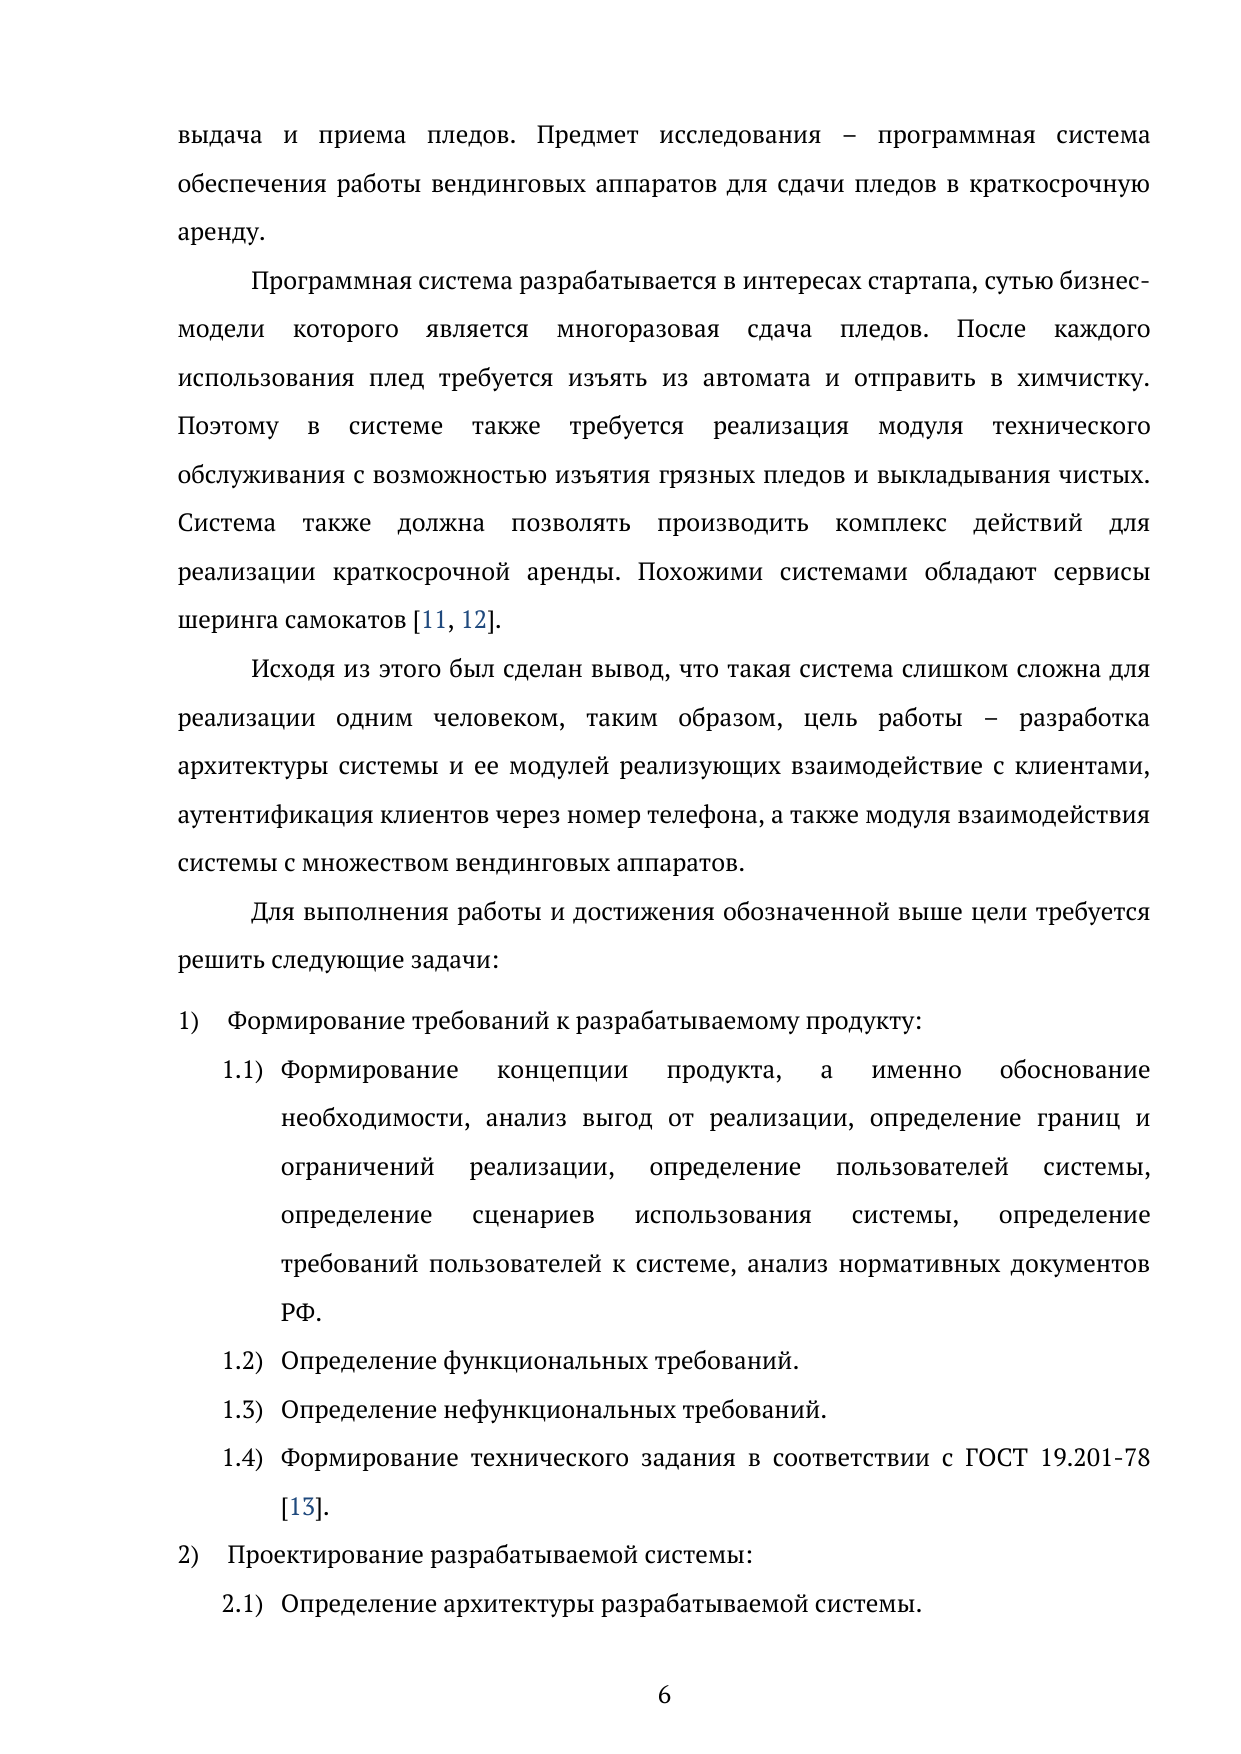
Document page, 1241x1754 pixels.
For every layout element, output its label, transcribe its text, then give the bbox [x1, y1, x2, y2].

list Формирование технического задания в соответствии с ГОСТ 19.201-78 [13]. [221, 1441, 1152, 1522]
text Исходя из этого был сделан вывод, что такая система слишком сложна для реализации одним человеком, таким образом, цель работы – разработка архитектуры системы и ее модулей реализующих взаимодействие с клиентами, аутентификация клиентов через номер телефона, а также модуля взаимодействия системы с множеством вендинговых аппаратов. [177, 652, 1152, 879]
list Определение функциональных требований. [221, 1344, 1152, 1377]
text Программная система разрабатывается в интересах стартапа, сутью бизнес-модели которого является многоразовая сдача пледов. После каждого использования плед требуется изъять из автомата и отправить в химчистку. Поэтому в системе также требуется реализация модуля технического обслуживания с возможностью изъятия грязных пледов и выкладывания чистых. Система также должна позволять производить комплекс действий для реализации краткосрочной аренды. Похожими системами обладают сервисы шеринга самокатов [11, 12]. [177, 264, 1152, 636]
list Формирование концепции продукта, а именно обоснование необходимости, анализ выгод от реализации, определение границ и ограничений реализации, определение пользователей системы, определение сценариев использования системы, определение требований пользователей к системе, анализ нормативных документов РФ. [221, 1053, 1152, 1328]
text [177, 118, 1152, 248]
list Проектирование разрабатываемой системы: [177, 1538, 1152, 1571]
text Для выполнения работы и достижения обозначенной выше цели требуется решить следующие задачи: [177, 895, 1152, 976]
list Определение нефункциональных требований. [221, 1393, 1152, 1425]
list Формирование требований к разрабатываемому продукту: [177, 1004, 1152, 1037]
list Определение архитектуры разрабатываемой системы. [221, 1587, 1152, 1619]
